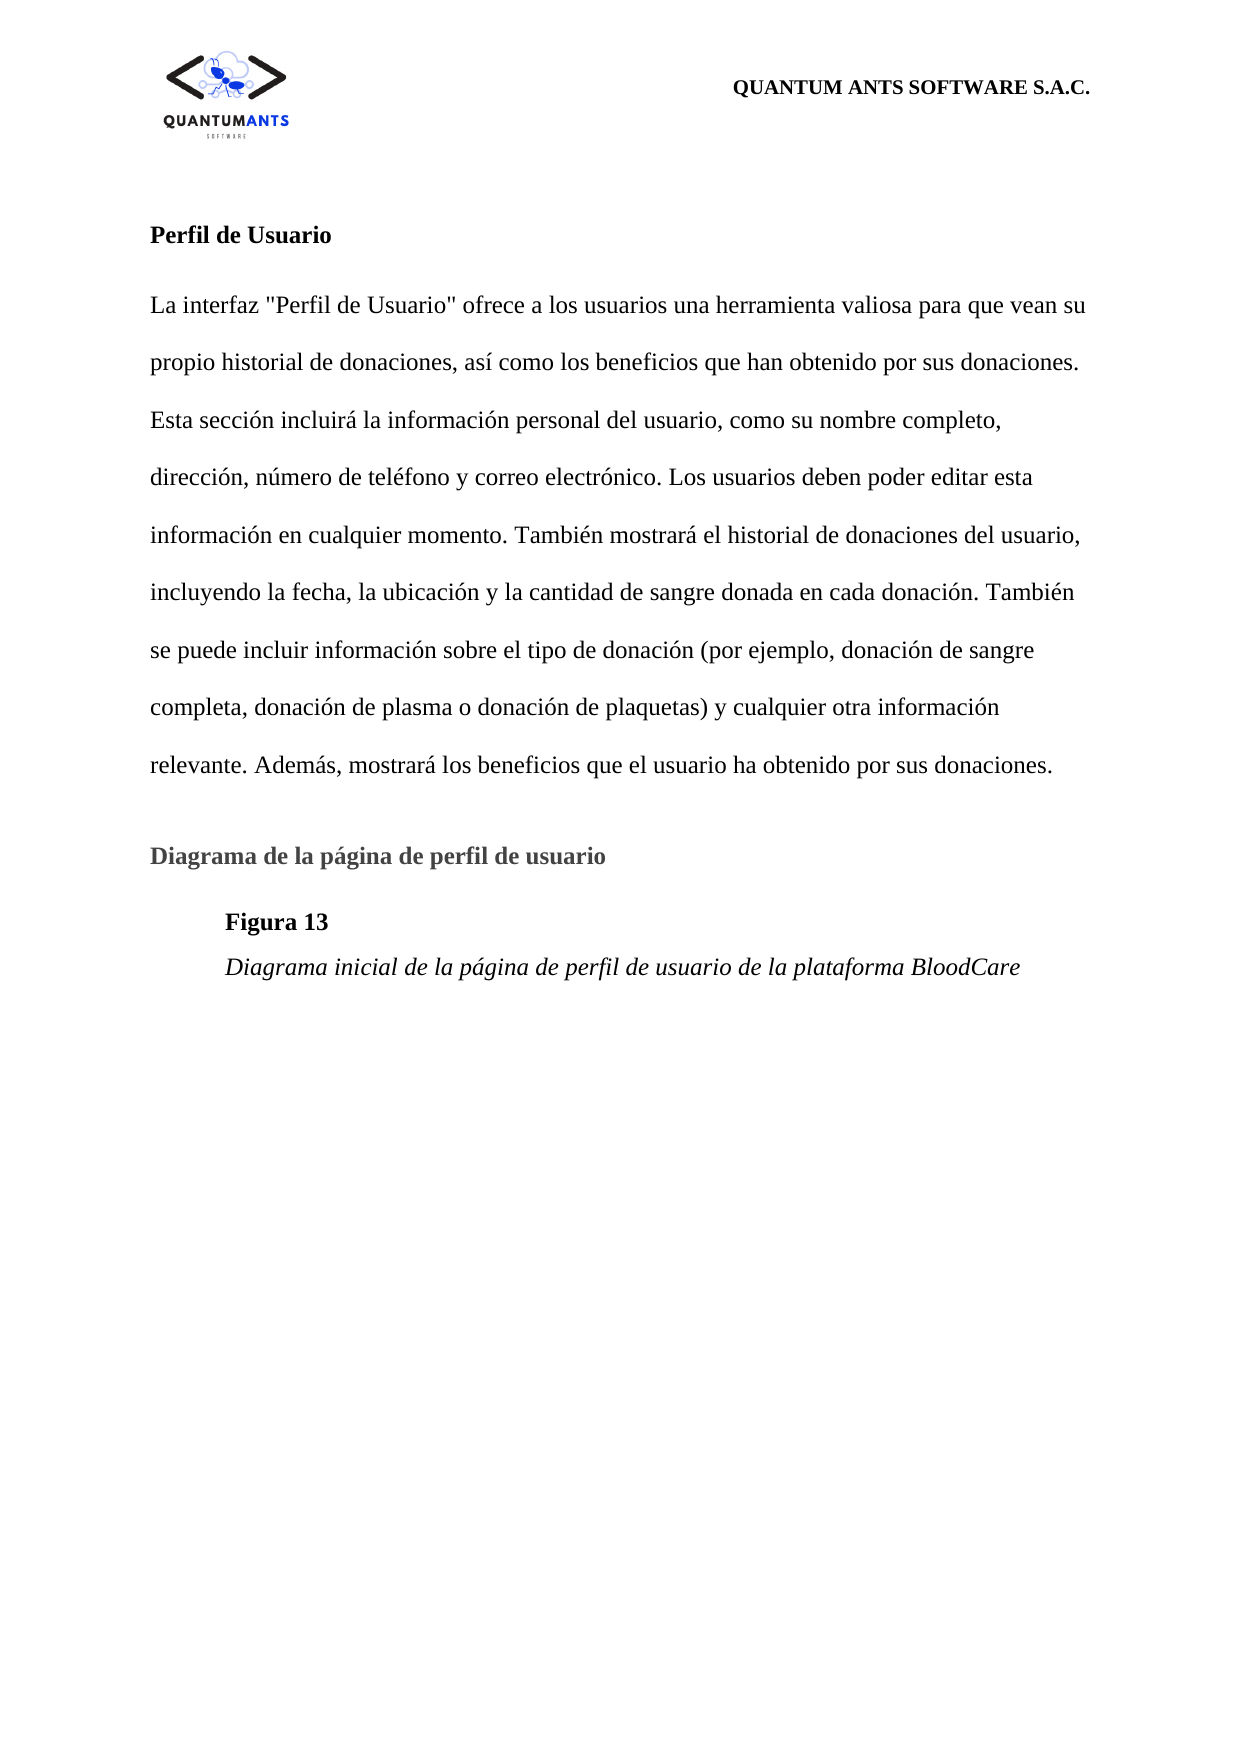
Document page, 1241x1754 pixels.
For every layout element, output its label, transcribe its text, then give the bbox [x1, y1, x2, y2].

picture [142, 37, 305, 166]
subtitle Perfil de Usuario [150, 220, 1090, 249]
text La interfaz "Perfil de Usuario" ofrece a los usuarios una herramienta valiosa para que vean su propio historial de donaciones, así como los beneficios que han obtenido por sus donaciones. Esta sección incluirá la información personal del usuario, como su nombre completo, dirección, número de teléfono y correo electrónico. Los usuarios deben poder editar esta información en cualquier momento. También mostrará el historial de donaciones del usuario, incluyendo la fecha, la ubicación y la cantidad de sangre donada en cada donación. También se puede incluir información sobre el tipo de donación (por ejemplo, donación de sangre completa, donación de plasma o donación de plaquetas) y cualquier otra información relevante. Además, mostrará los beneficios que el usuario ha obtenido por sus donaciones. [150, 290, 1090, 779]
subtitle Diagrama de la página de perfil de usuario [150, 841, 1090, 869]
text Diagrama inicial de la página de perfil de usuario de la plataforma BloodCare [150, 952, 1090, 981]
text Figura 13 [150, 907, 1090, 935]
